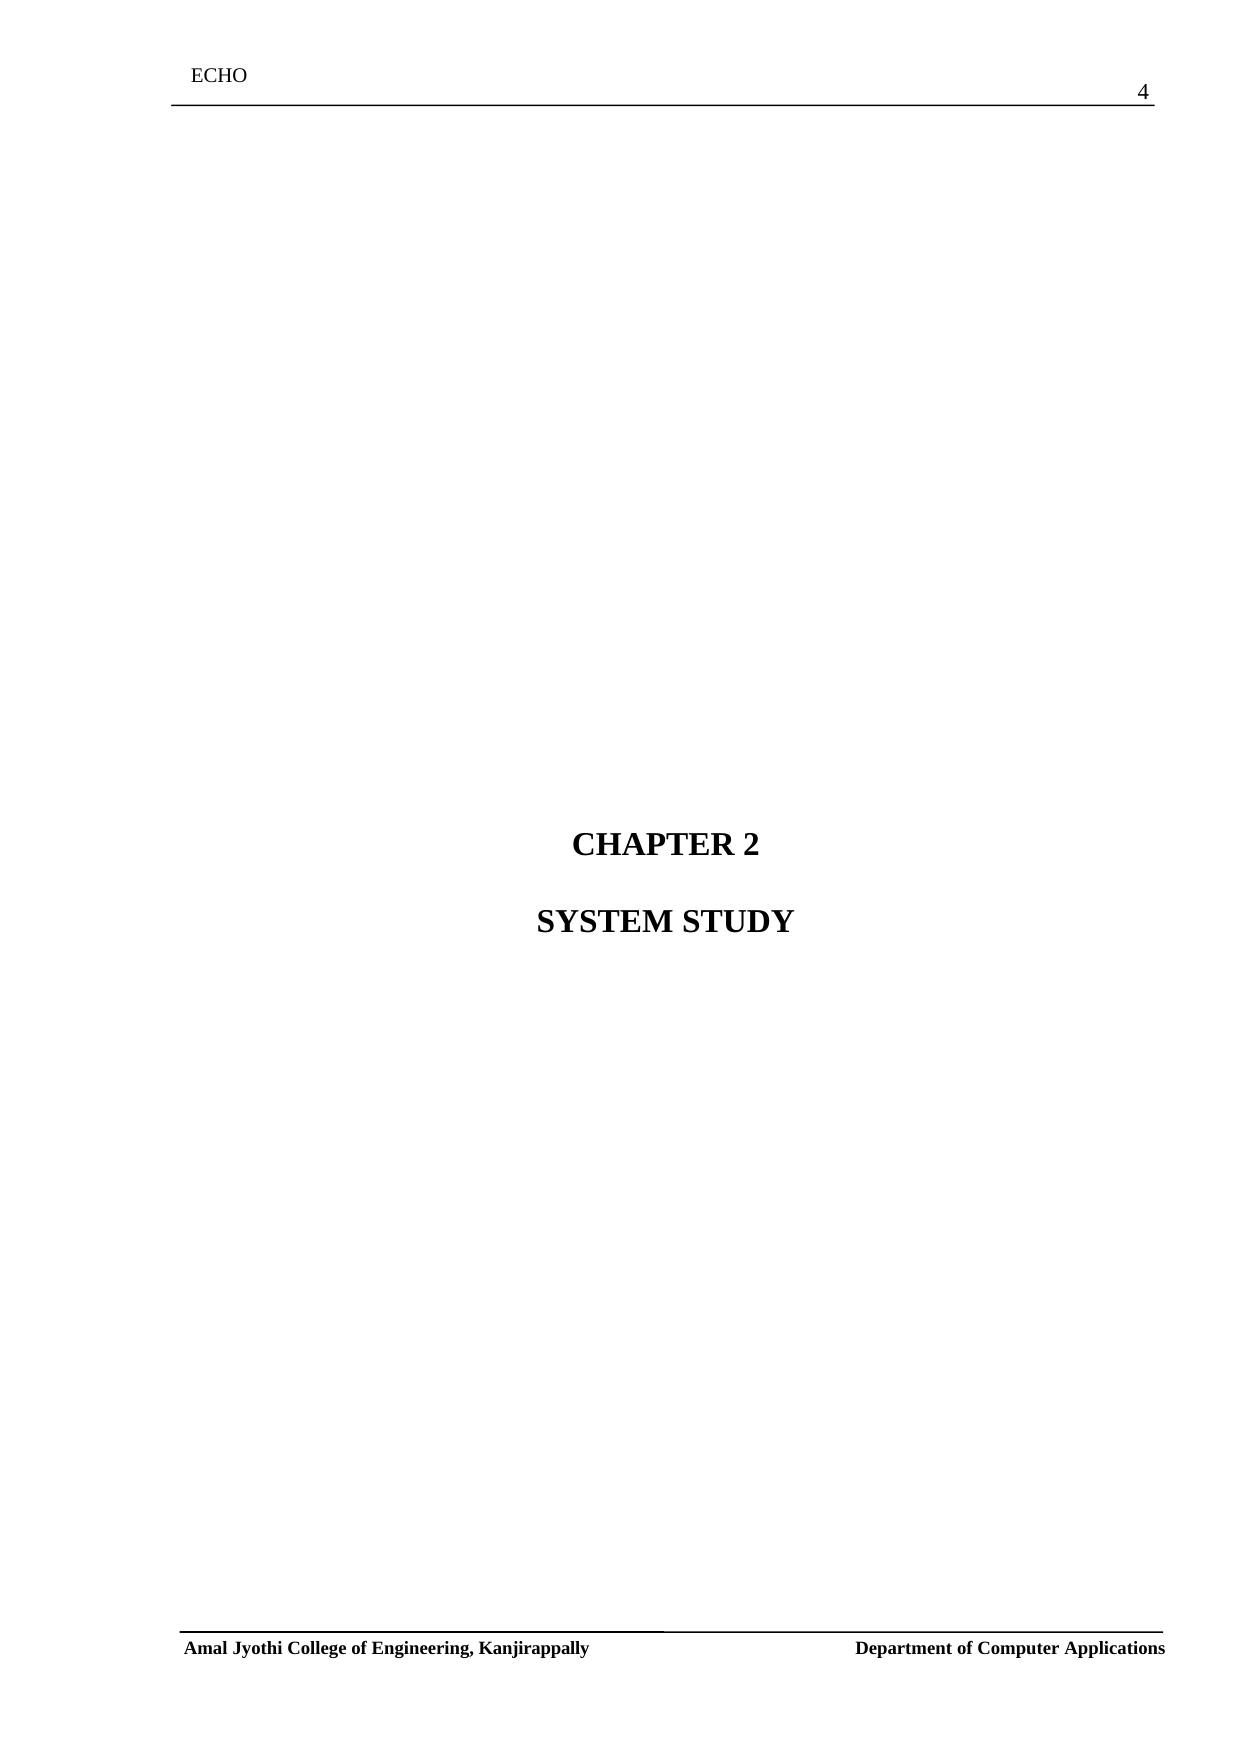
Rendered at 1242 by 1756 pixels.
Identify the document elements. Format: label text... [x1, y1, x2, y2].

subtitle CHAPTER 2 [178, 824, 1153, 863]
subtitle SYSTEM STUDY [178, 901, 1153, 940]
